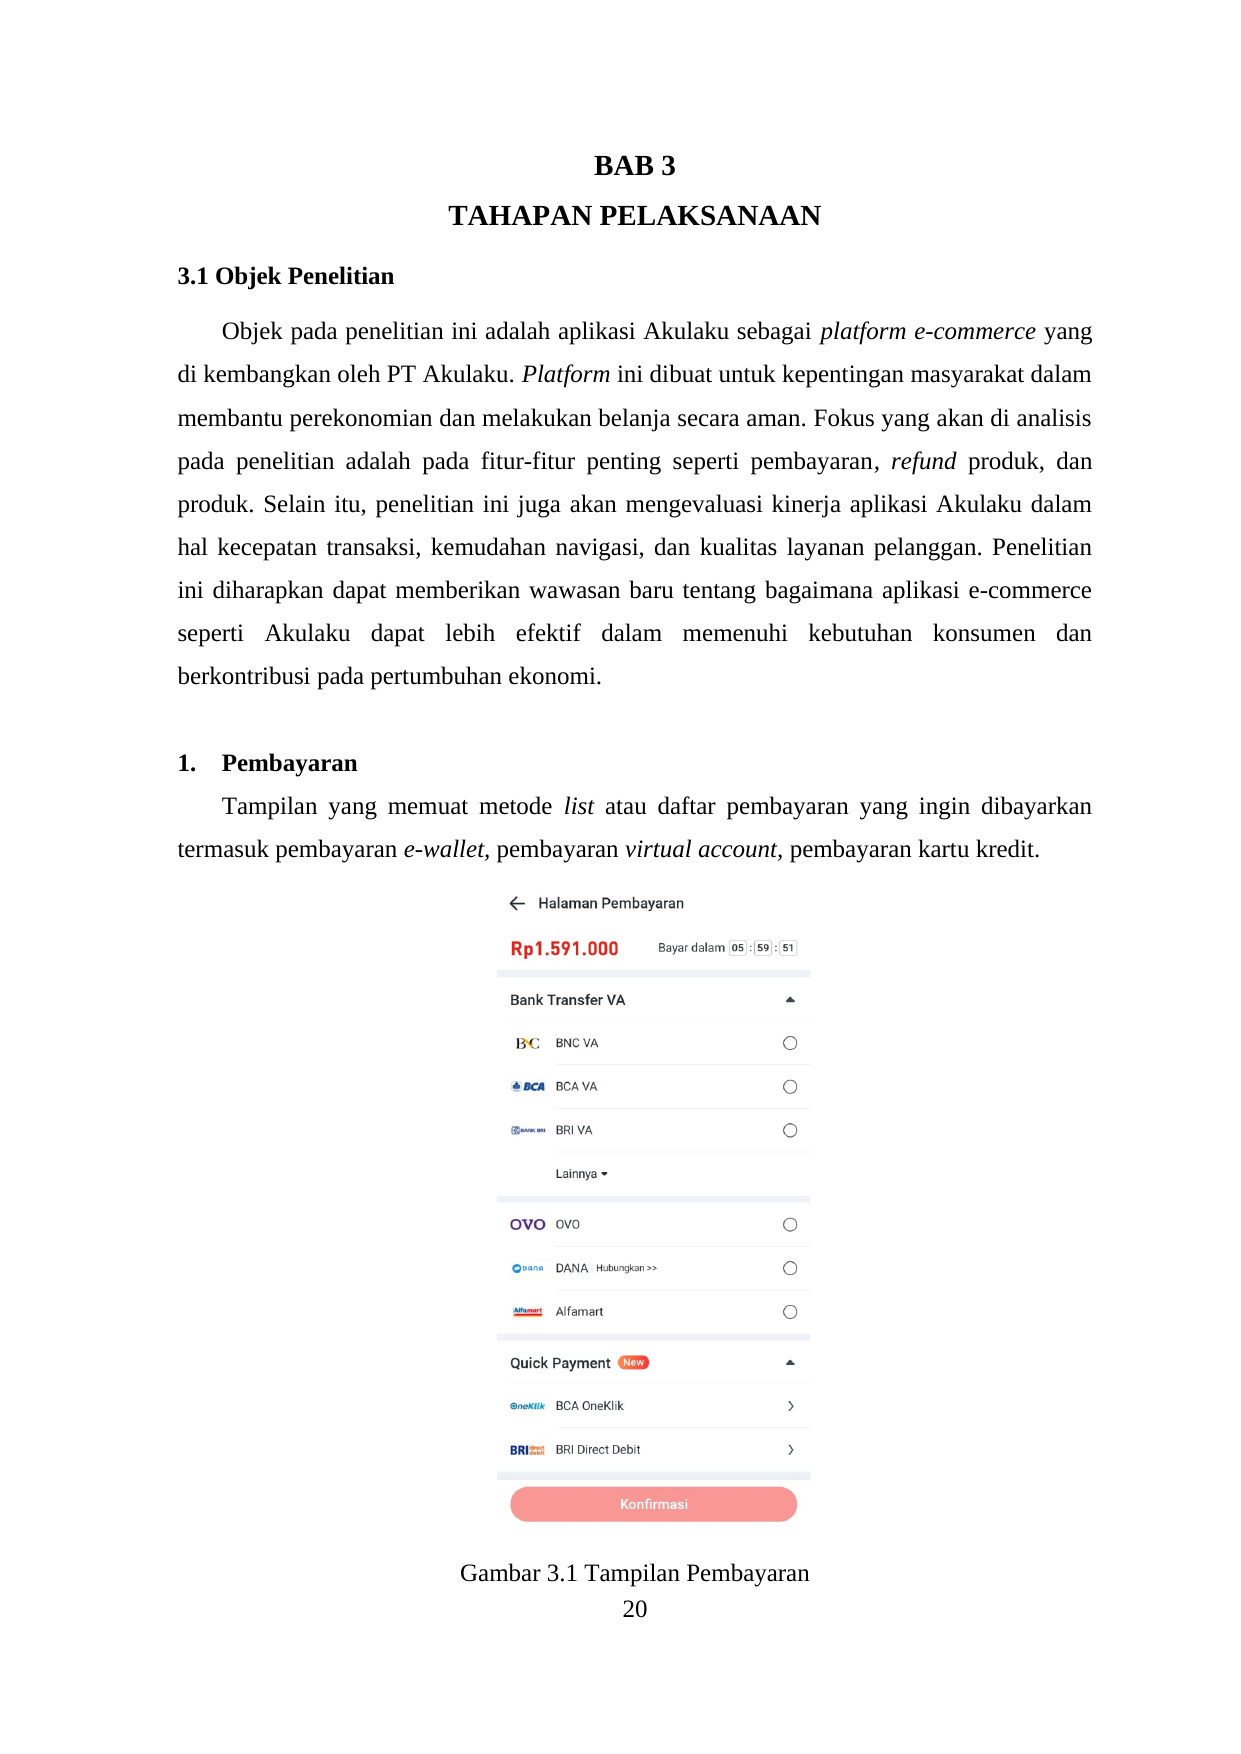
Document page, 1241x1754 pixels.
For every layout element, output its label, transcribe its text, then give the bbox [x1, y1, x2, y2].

subtitle Objek Penelitian [177, 261, 1092, 289]
list Pembayaran [177, 748, 1092, 776]
text Tampilan yang memuat metode list atau daftar pembayaran yang ingin dibayarkan termasuk pembayaran e-wallet, pembayaran virtual account, pembayaran kartu kredit. [177, 791, 1092, 863]
picture [496, 877, 811, 1532]
text Gambar 3.1 Tampilan Pembayaran [177, 1558, 1092, 1587]
subtitle TAHAPAN PELAKSANAAN [177, 148, 1092, 232]
text Objek pada penelitian ini adalah aplikasi Akulaku sebagai platform e-commerce yang di kembangkan oleh PT Akulaku. Platform ini dibuat untuk kepentingan masyarakat dalam membantu perekonomian dan melakukan belanja secara aman. Fokus yang akan di analisis pada penelitian adalah pada fitur-fitur penting seperti pembayaran, refund produk, dan produk. Selain itu, penelitian ini juga akan mengevaluasi kinerja aplikasi Akulaku dalam hal kecepatan transaksi, kemudahan navigasi, dan kualitas layanan pelanggan. Penelitian ini diharapkan dapat memberikan wawasan baru tentang bagaimana aplikasi e-commerce seperti Akulaku dapat lebih efektif dalam memenuhi kebutuhan konsumen dan berkontribusi pada pertumbuhan ekonomi. [177, 316, 1092, 690]
